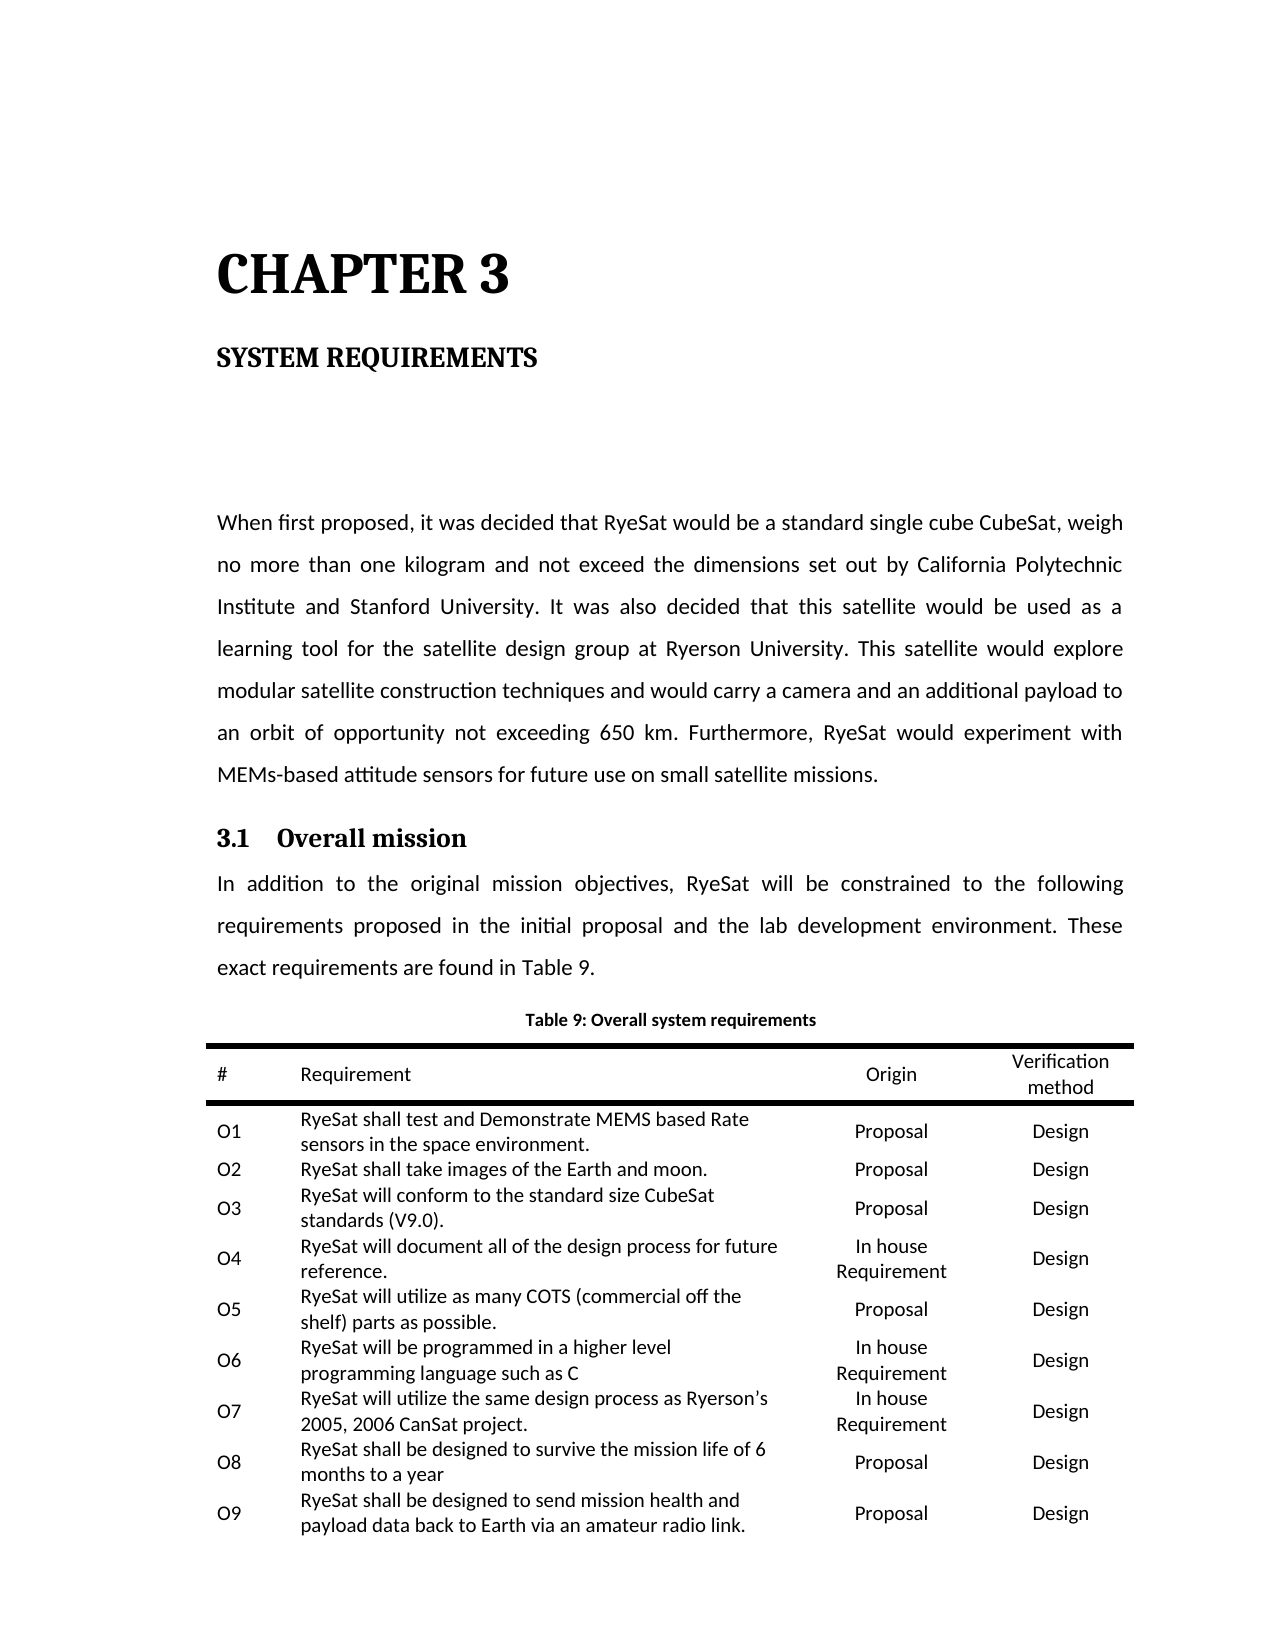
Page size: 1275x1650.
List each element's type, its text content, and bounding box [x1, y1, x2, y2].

table_header Requirement [289, 1049, 796, 1099]
table_cell RyeSat shall be designed to survive the mission life of 6 months to a year [289, 1436, 796, 1487]
table_cell O2 [206, 1157, 289, 1182]
table_cell RyeSat shall be designed to send mission health and payload data back to Earth via an amateur radio link. [289, 1487, 796, 1538]
table_cell In house Requirement [796, 1233, 987, 1284]
table_cell RyeSat will document all of the design process for future reference. [289, 1233, 796, 1284]
table_cell Proposal [796, 1157, 987, 1182]
table_cell Design [988, 1385, 1134, 1436]
table_cell Design [988, 1157, 1134, 1182]
table_cell Design [988, 1106, 1134, 1157]
table_cell O3 [206, 1182, 289, 1233]
table_header Origin [796, 1049, 987, 1099]
table_cell Design [988, 1182, 1134, 1233]
table_cell Proposal [796, 1182, 987, 1233]
table_cell RyeSat will be programmed in a higher level programming language such as C [289, 1335, 796, 1385]
table_cell In house Requirement [796, 1335, 987, 1385]
table_cell Proposal [796, 1436, 987, 1487]
table_cell RyeSat shall take images of the Earth and moon. [289, 1157, 796, 1182]
table_cell Design [988, 1436, 1134, 1487]
table_cell RyeSat shall test and Demonstrate MEMS based Rate sensors in the space environment. [289, 1106, 796, 1157]
table_cell Design [988, 1233, 1134, 1284]
table_cell O5 [206, 1284, 289, 1334]
text In addition to the original mission objectives, RyeSat will be constrained to the following requirements proposed in the initial proposal and the lab development environment. These exact requirements are found in Table 9. [217, 869, 1125, 982]
table_header # [206, 1049, 289, 1099]
table_cell O9 [206, 1487, 289, 1538]
table_cell RyeSat will conform to the standard size CubeSat standards (V9.0). [289, 1182, 796, 1233]
subtitle System Requirements [217, 241, 1125, 375]
table_cell O8 [206, 1436, 289, 1487]
table_cell O6 [206, 1335, 289, 1385]
table_cell RyeSat will utilize as many COTS (commercial off the shelf) parts as possible. [289, 1284, 796, 1334]
table_cell O4 [206, 1233, 289, 1284]
table_cell O1 [206, 1106, 289, 1157]
table_cell Proposal [796, 1284, 987, 1334]
table_cell Design [988, 1335, 1134, 1385]
subtitle Overall mission [217, 823, 1125, 854]
table_cell Proposal [796, 1106, 987, 1157]
table_cell O7 [206, 1385, 289, 1436]
table_cell In house Requirement [796, 1385, 987, 1436]
table_cell Design [988, 1487, 1134, 1538]
table_header Verification method [988, 1049, 1134, 1099]
table_cell RyeSat will utilize the same design process as Ryerson’s 2005, 2006 CanSat project. [289, 1385, 796, 1436]
table_cell Proposal [796, 1487, 987, 1538]
table_cell Design [988, 1284, 1134, 1334]
text When first proposed, it was decided that RyeSat would be a standard single cube CubeSat, weigh no more than one kilogram and not exceed the dimensions set out by California Polytechnic Institute and Stanford University. It was also decided that this satellite would be used as a learning tool for the satellite design group at Ryerson University. This satellite would explore modular satellite construction techniques and would carry a camera and an additional payload to an orbit of opportunity not exceeding 650 km. Furthermore, RyeSat would experiment with MEMs-based attitude sensors for future use on small satellite missions. [217, 508, 1125, 788]
